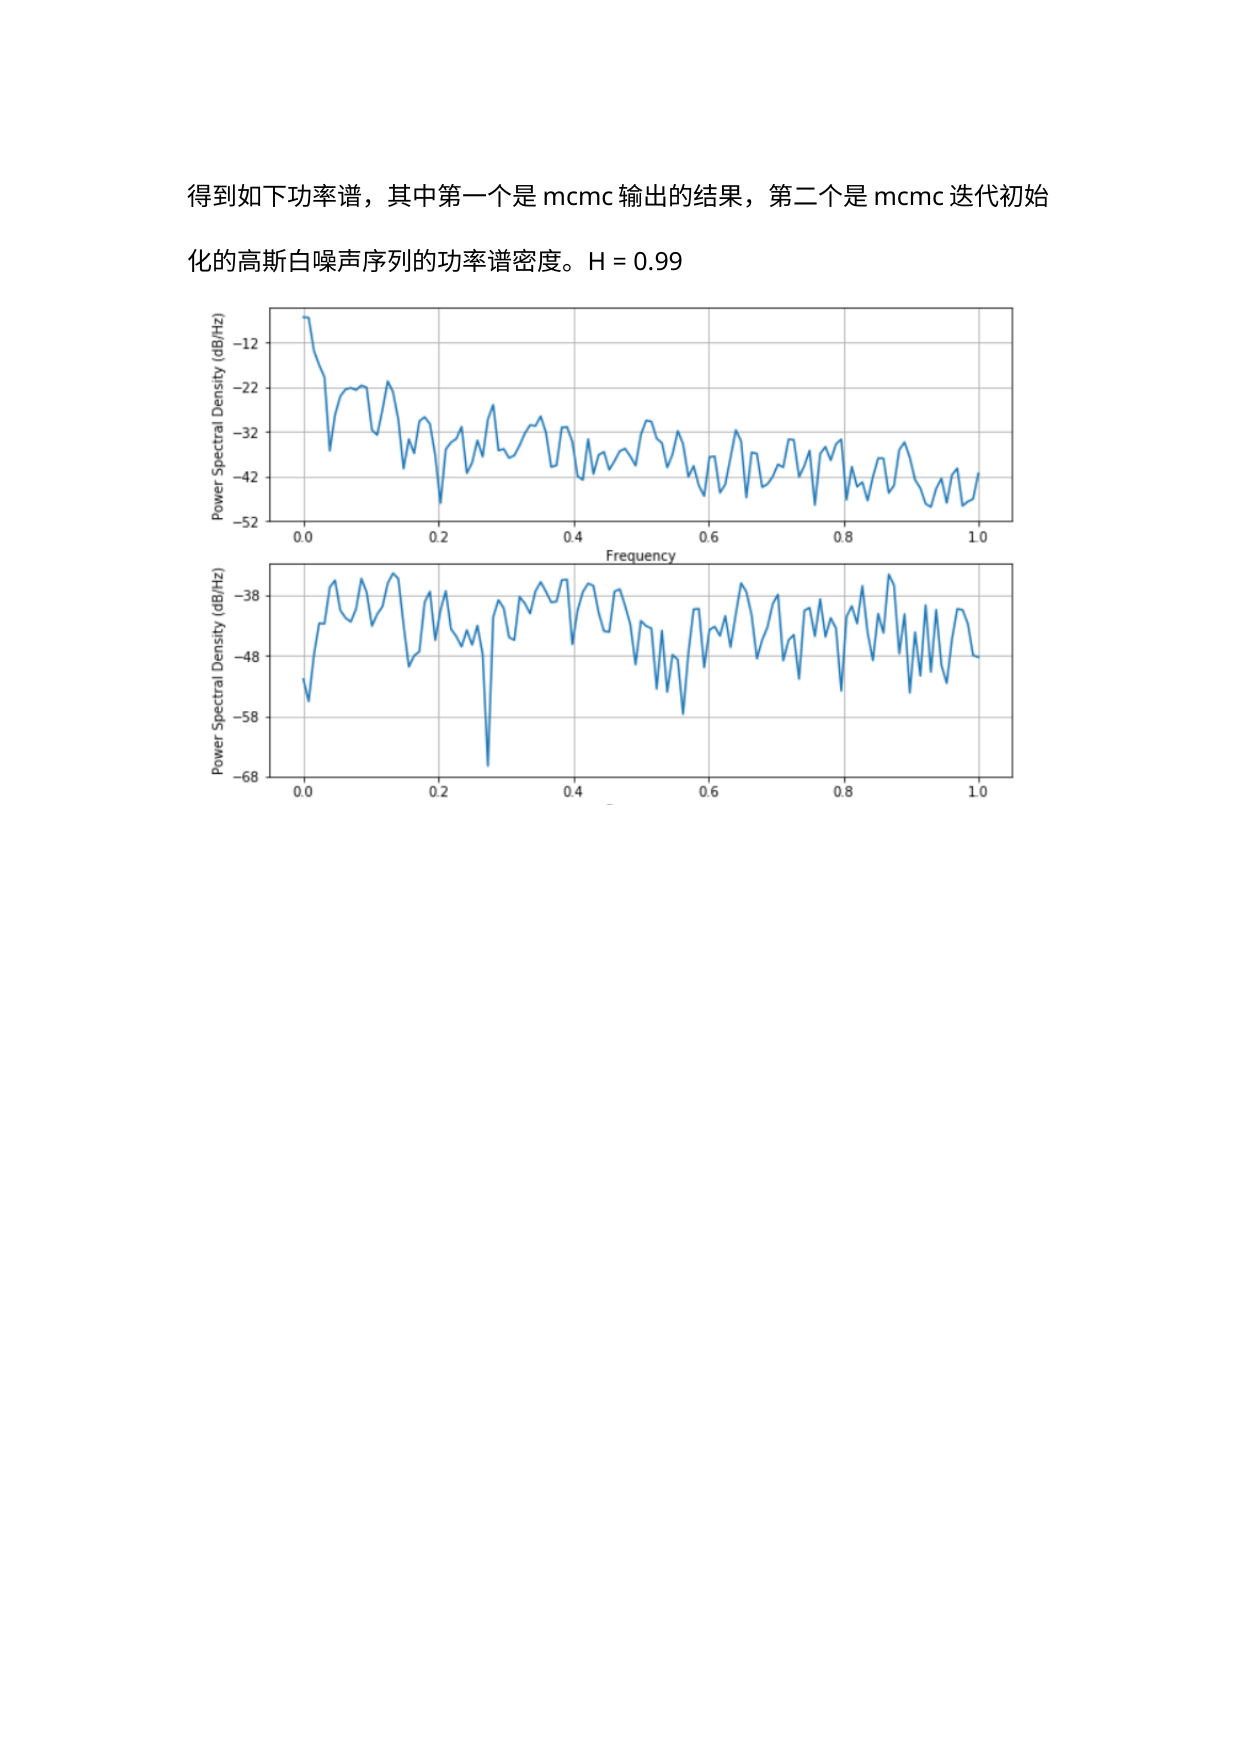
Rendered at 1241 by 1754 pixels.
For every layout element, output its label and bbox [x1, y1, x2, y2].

text [187, 162, 1053, 292]
picture [187, 292, 1053, 805]
